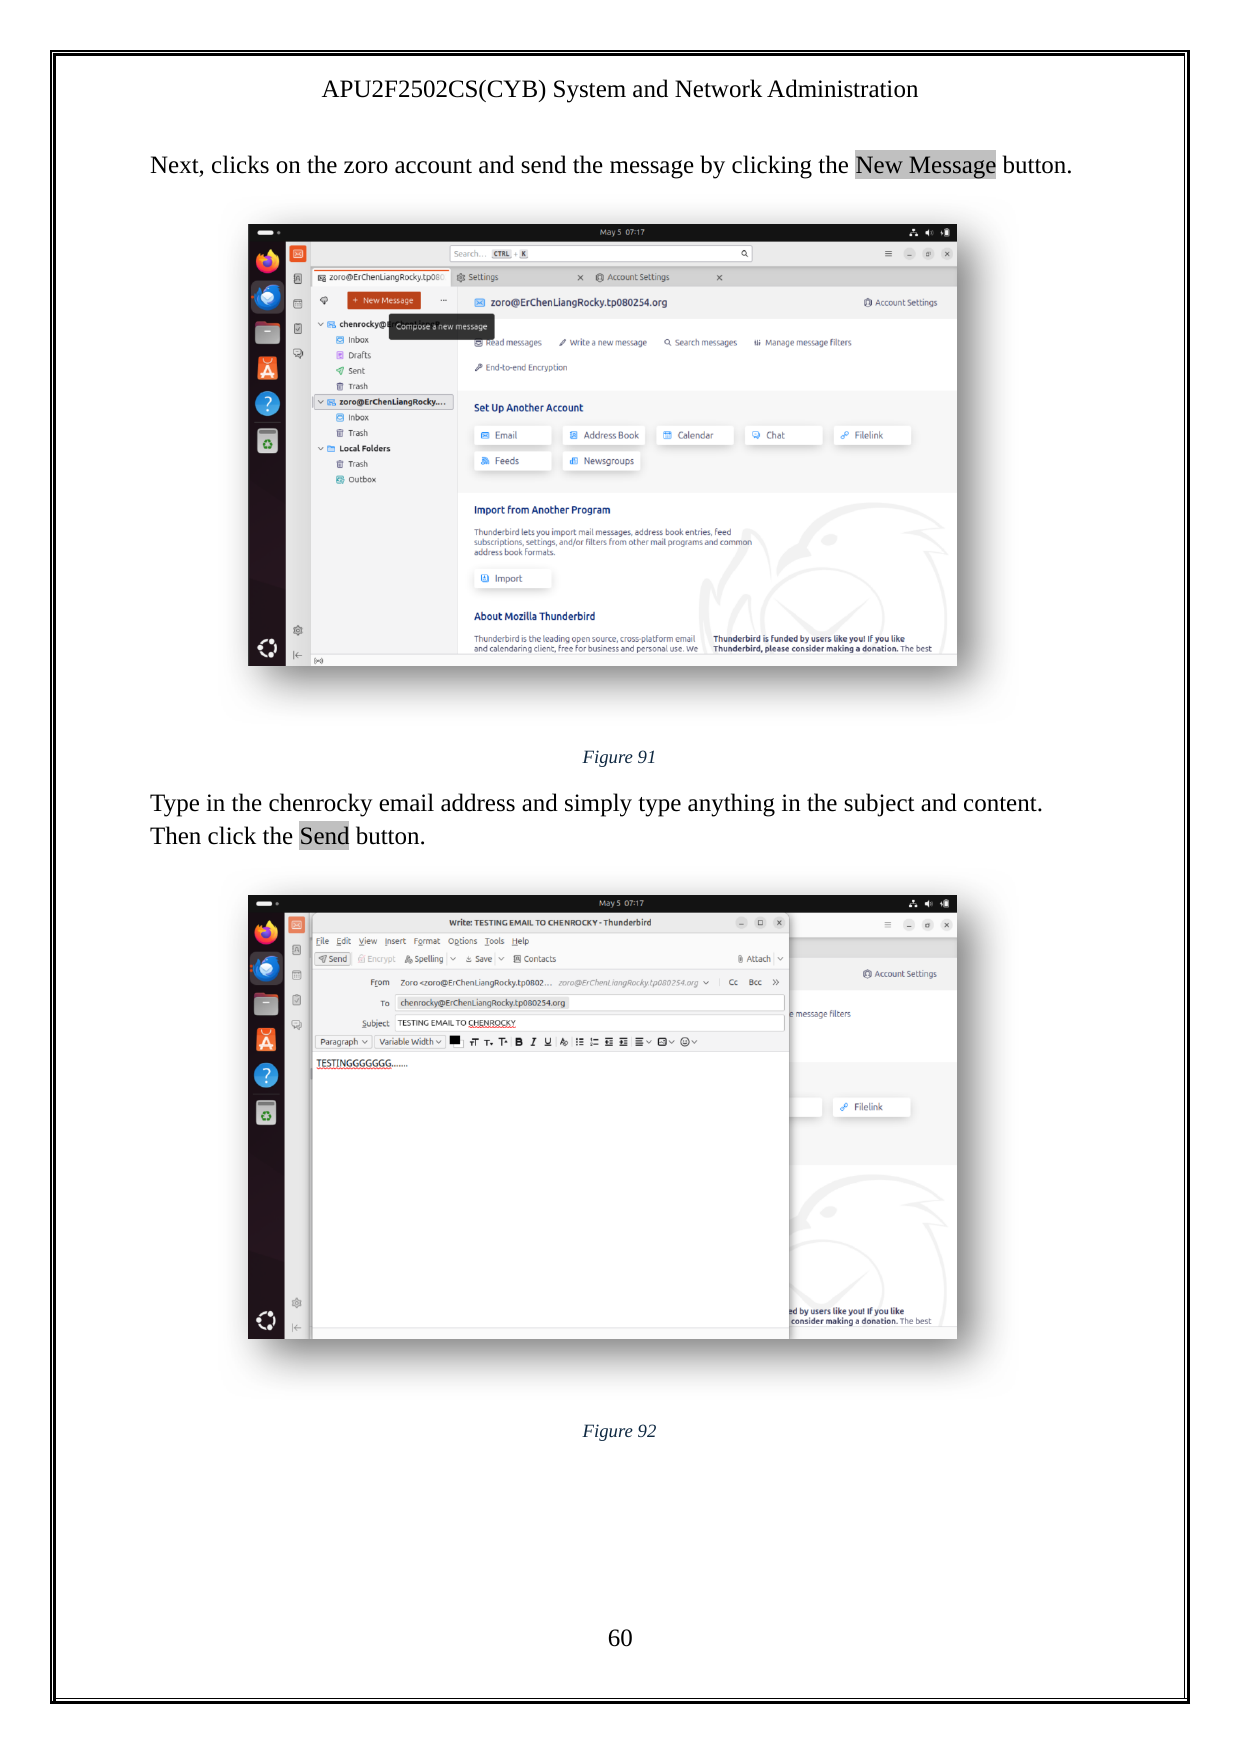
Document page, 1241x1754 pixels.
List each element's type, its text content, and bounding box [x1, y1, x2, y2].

text Figure 92 [150, 1420, 1090, 1442]
text Type in the chenrocky email address and simply type anything in the subject and content. Then click the Send button. [150, 788, 1090, 850]
text Next, clicks on the zoro account and send the message by clicking the New Message button. [150, 150, 855, 179]
picture [248, 224, 957, 666]
text Figure 91 [150, 746, 1090, 767]
picture [248, 895, 957, 1339]
